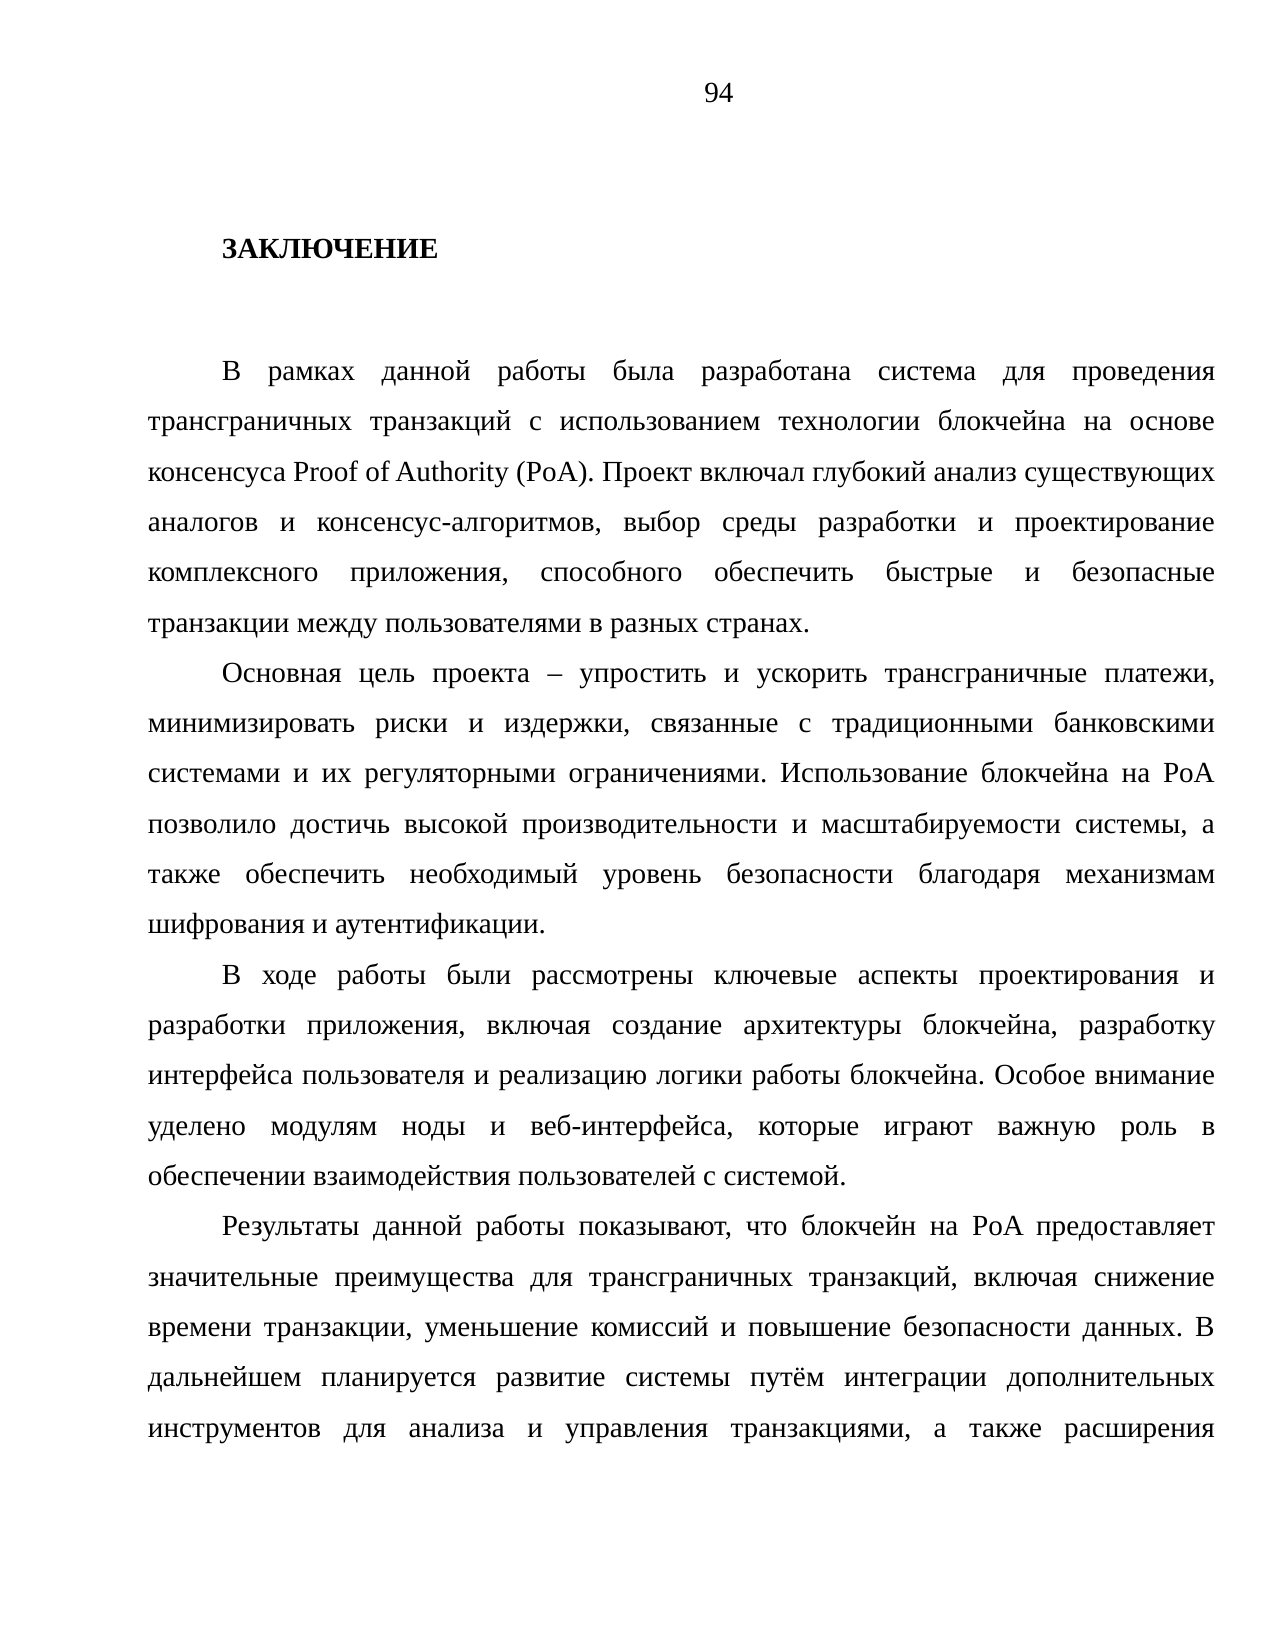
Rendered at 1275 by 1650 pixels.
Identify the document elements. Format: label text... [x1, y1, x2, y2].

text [148, 1208, 1216, 1443]
text Основная цель проекта – упростить и ускорить трансграничные платежи, минимизировать риски и издержки, связанные с традиционными банковскими системами и их регуляторными ограничениями. Использование блокчейна на PoA позволило достичь высокой производительности и масштабируемости системы, а также обеспечить необходимый уровень безопасности благодаря механизмам шифрования и аутентификации. [148, 655, 1216, 940]
text ЗАКЛЮЧЕНИЕ [222, 231, 1216, 264]
text В рамках данной работы была разработана система для проведения трансграничных транзакций с использованием технологии блокчейна на основе консенсуса Proof of Authority (PoA). Проект включал глубокий анализ существующих аналогов и консенсус-алгоритмов, выбор среды разработки и проектирование комплексного приложения, способного обеспечить быстрые и безопасные транзакции между пользователями в разных странах. [148, 353, 1216, 638]
text В ходе работы были рассмотрены ключевые аспекты проектирования и разработки приложения, включая создание архитектуры блокчейна, разработку интерфейса пользователя и реализацию логики работы блокчейна. Особое внимание уделено модулям ноды и веб-интерфейса, которые играют важную роль в обеспечении взаимодействия пользователей с системой. [148, 957, 1216, 1192]
